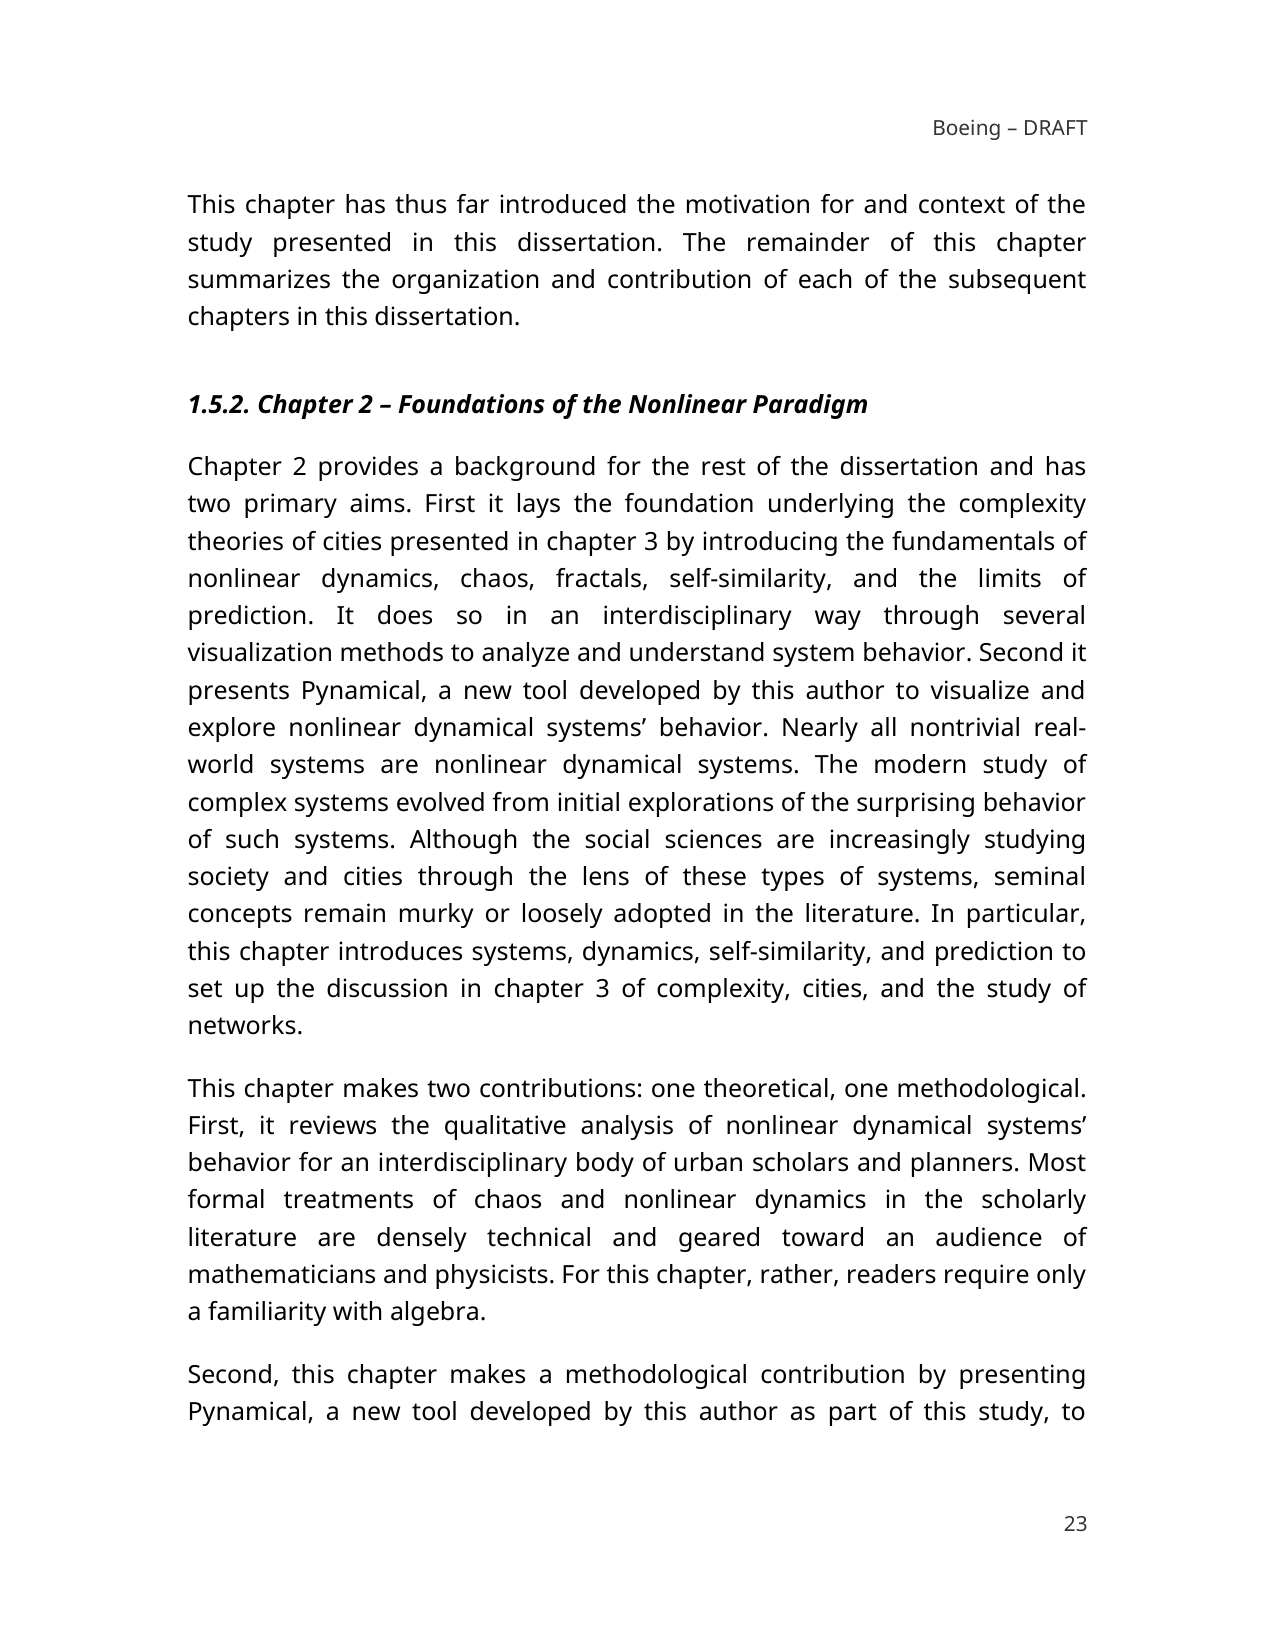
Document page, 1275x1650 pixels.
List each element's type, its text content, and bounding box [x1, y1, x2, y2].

subtitle Chapter 2 – Foundations of the Nonlinear Paradigm [187, 387, 1087, 421]
text This chapter makes two contributions: one theoretical, one methodological. First, it reviews the qualitative analysis of nonlinear dynamical systems’ behavior for an interdisciplinary body of urban scholars and planners. Most formal treatments of chaos and nonlinear dynamics in the scholarly literature are densely technical and geared toward an audience of mathematicians and physicists. For this chapter, rather, readers require only a familiarity with algebra. [187, 1071, 1087, 1328]
text This chapter has thus far introduced the motivation for and context of the study presented in this dissertation. The remainder of this chapter summarizes the organization and contribution of each of the subsequent chapters in this dissertation. [187, 187, 1087, 333]
text Chapter 2 provides a background for the rest of the dissertation and has two primary aims. First it lays the foundation underlying the complexity theories of cities presented in chapter 3 by introducing the fundamentals of nonlinear dynamics, chaos, fractals, self-similarity, and the limits of prediction. It does so in an interdisciplinary way through several visualization methods to analyze and understand system behavior. Second it presents Pynamical, a new tool developed by this author to visualize and explore nonlinear dynamical systems’ behavior. Nearly all nontrivial real-world systems are nonlinear dynamical systems. The modern study of complex systems evolved from initial explorations of the surprising behavior of such systems. Although the social sciences are increasingly studying society and cities through the lens of these types of systems, seminal concepts remain murky or loosely adopted in the literature. In particular, this chapter introduces systems, dynamics, self-similarity, and prediction to set up the discussion in chapter 3 of complexity, cities, and the study of networks. [187, 449, 1087, 1042]
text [187, 1357, 1087, 1428]
